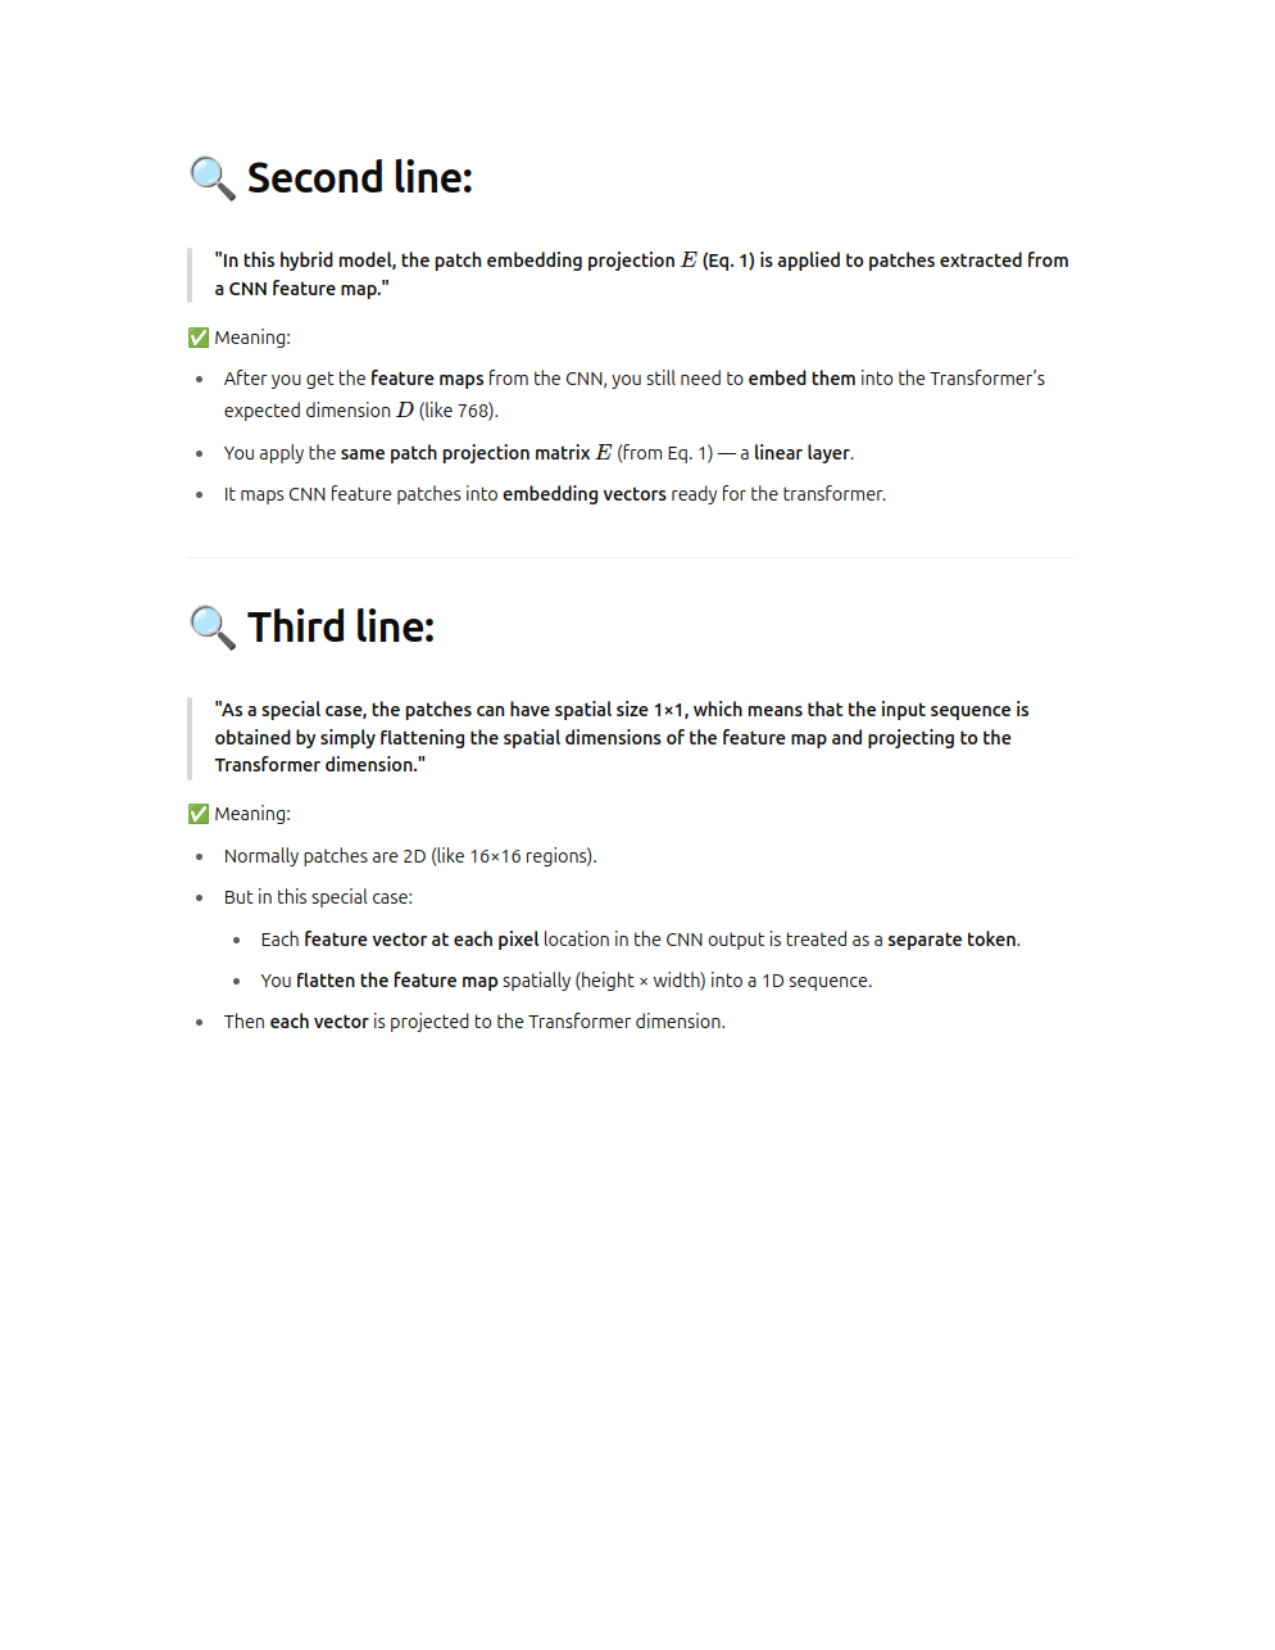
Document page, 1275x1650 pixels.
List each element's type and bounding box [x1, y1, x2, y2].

picture [150, 150, 1125, 1045]
